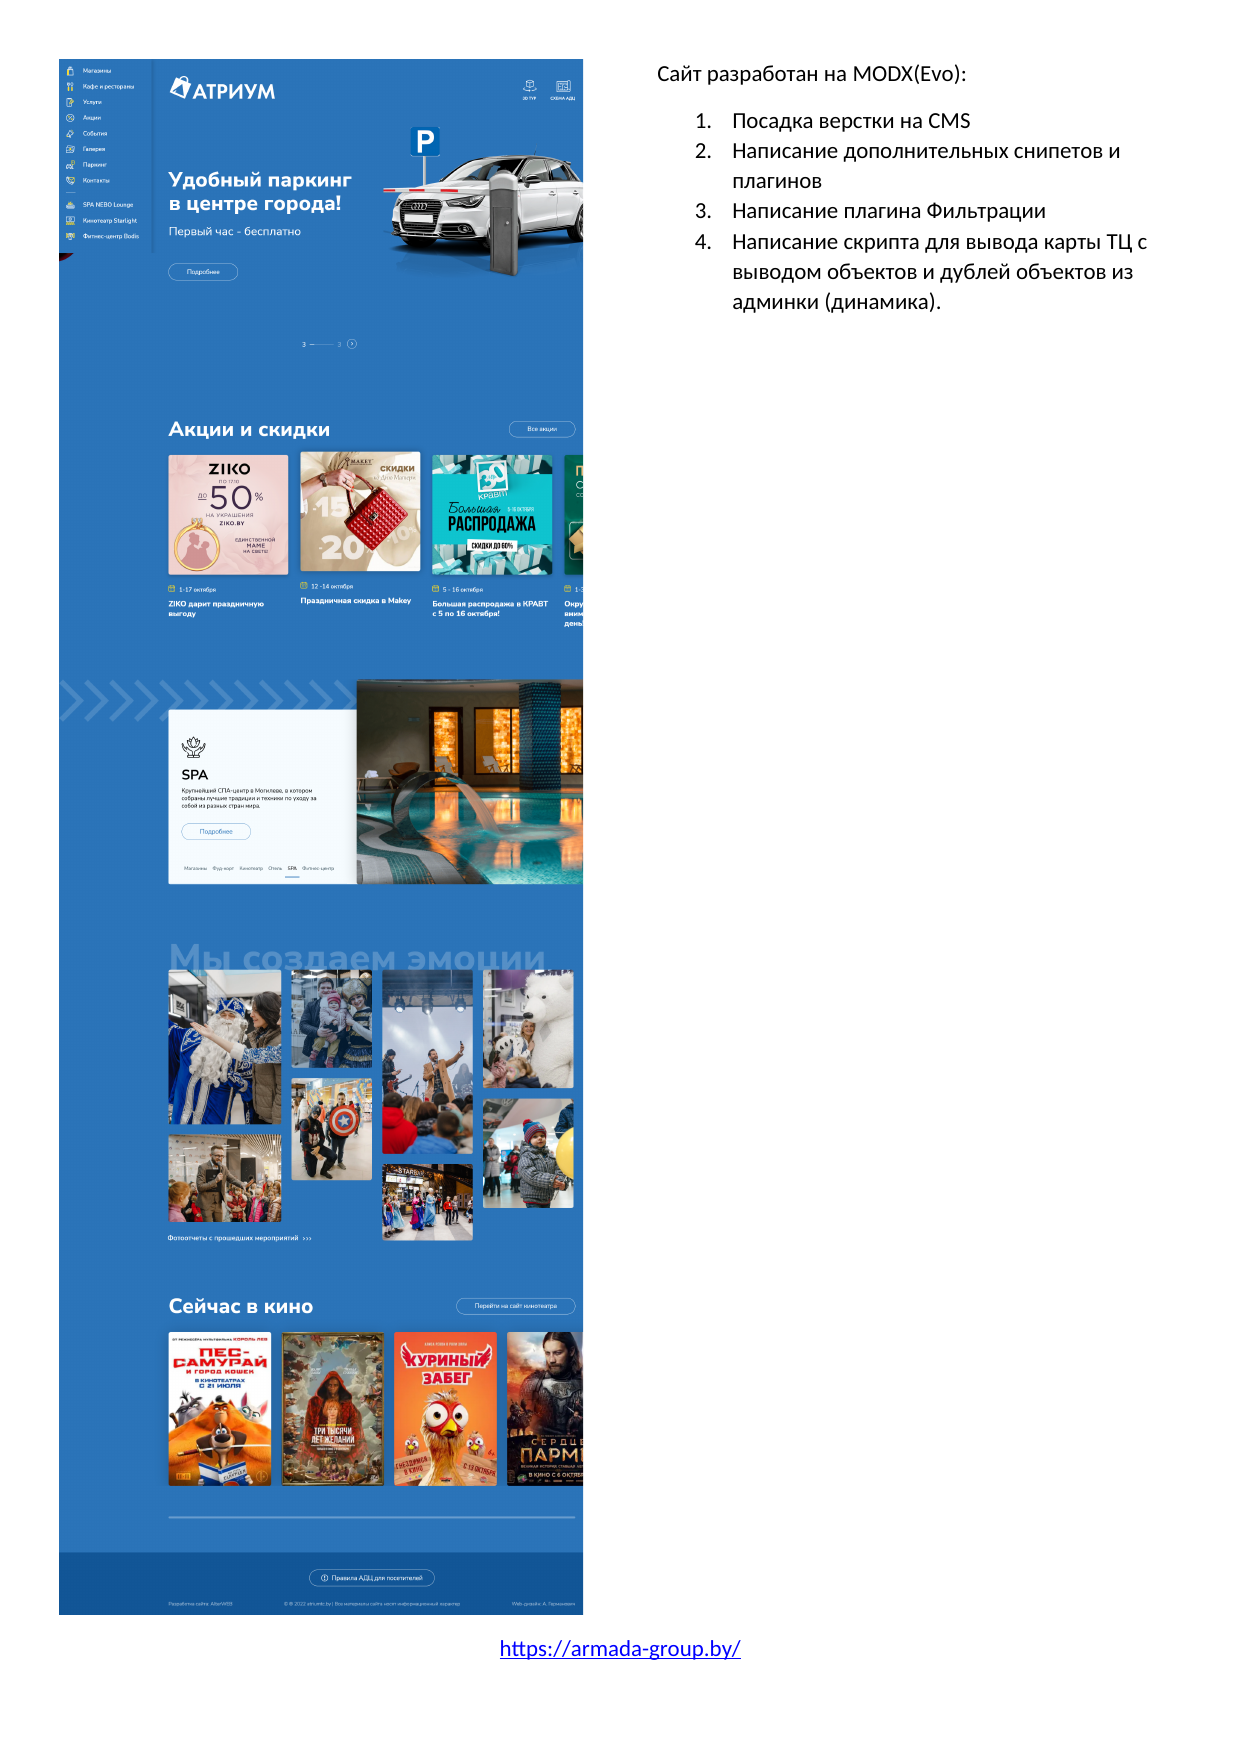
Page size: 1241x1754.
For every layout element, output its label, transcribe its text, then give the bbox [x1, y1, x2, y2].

text https://armada-group.by/ [59, 1634, 1181, 1662]
picture [59, 59, 584, 1615]
text Сайт разработан на MODX(Evo): [657, 59, 1181, 87]
list Написание плагина Фильтрации [694, 197, 1181, 224]
list Написание дополнительных снипетов и плагинов [694, 136, 1181, 194]
list Посадка верстки на CMS [694, 106, 1181, 134]
list Написание скрипта для вывода карты ТЦ с выводом объектов и дублей объектов из админки (динамика). [694, 227, 1181, 315]
